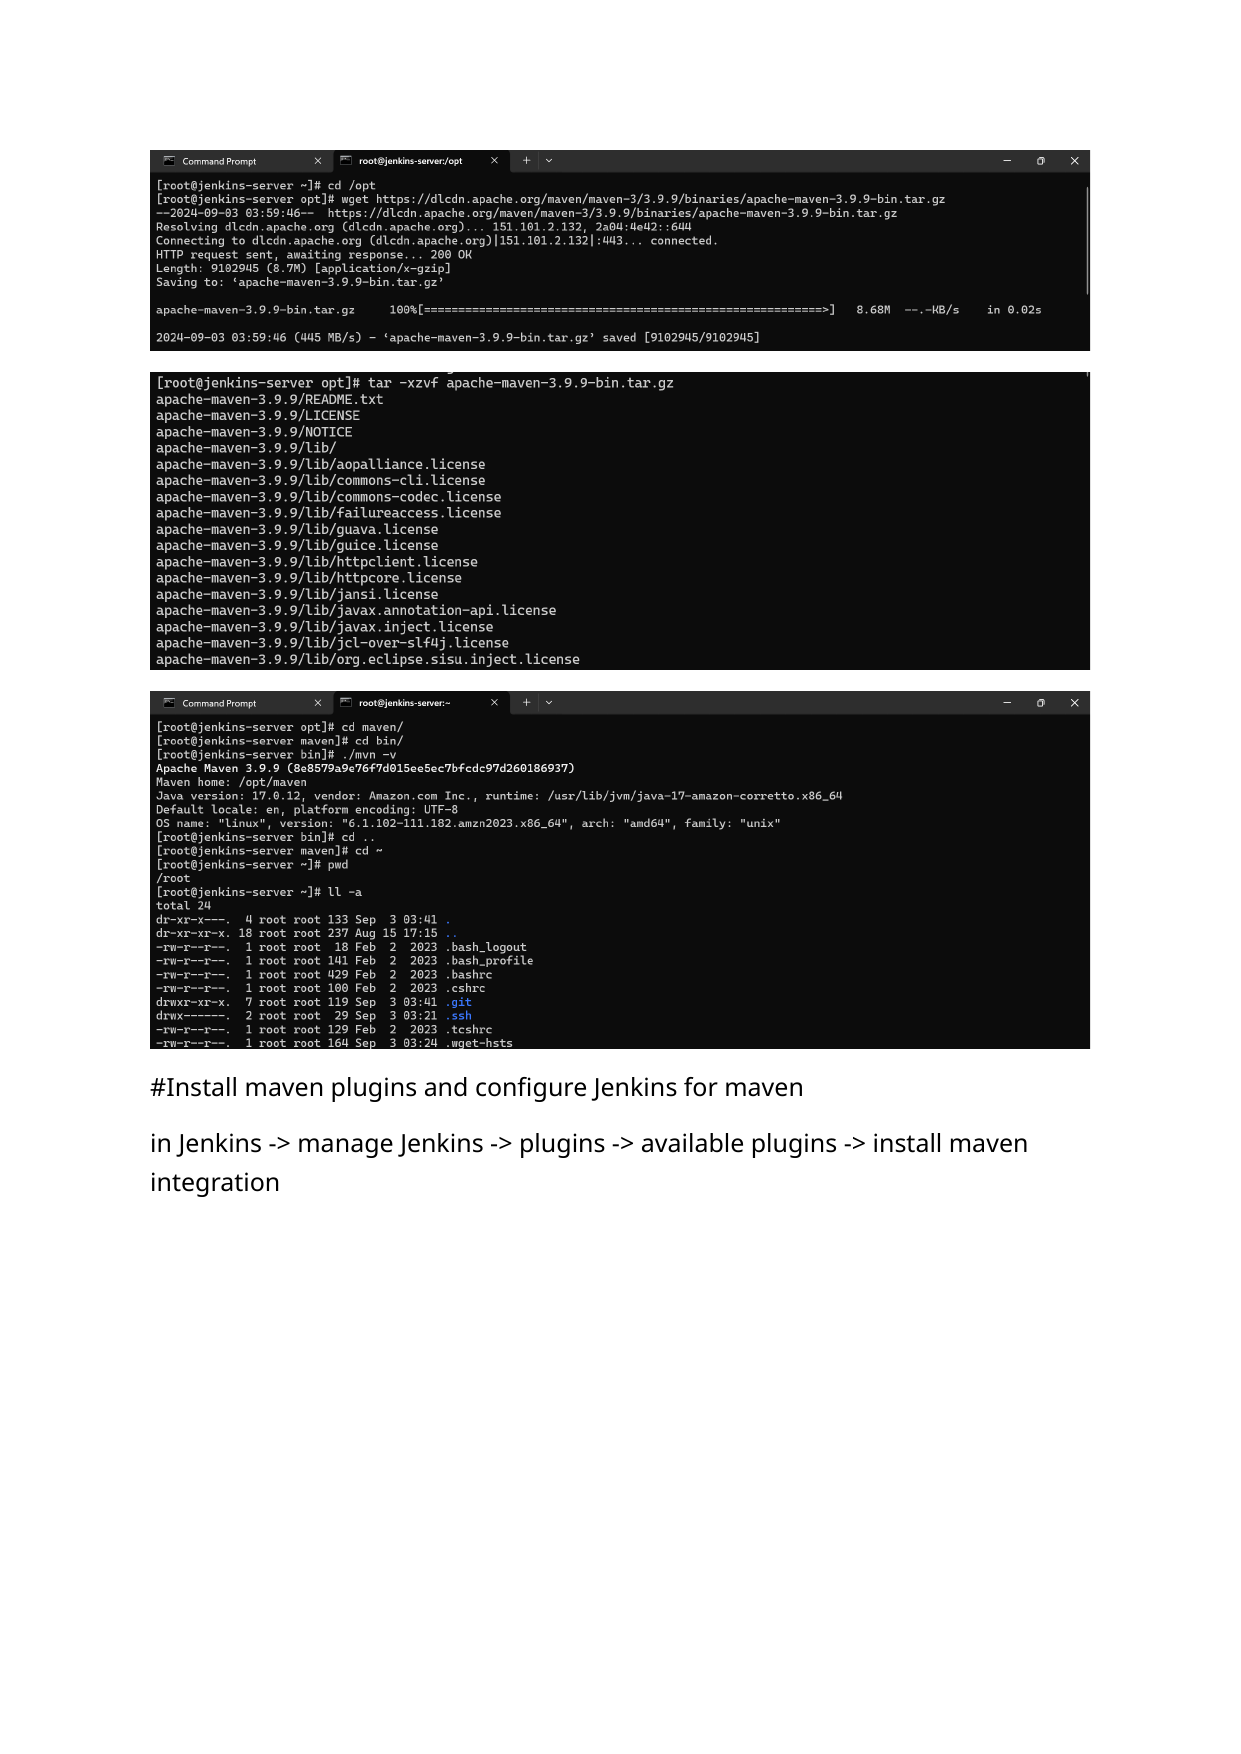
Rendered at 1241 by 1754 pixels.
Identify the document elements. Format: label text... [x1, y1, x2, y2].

picture [150, 372, 1091, 670]
picture [150, 691, 1091, 1049]
text #Install maven plugins and configure Jenkins for maven [150, 1070, 1090, 1104]
picture [150, 150, 1091, 351]
text in Jenkins -> manage Jenkins -> plugins -> available plugins -> install maven integration [150, 1126, 1090, 1199]
